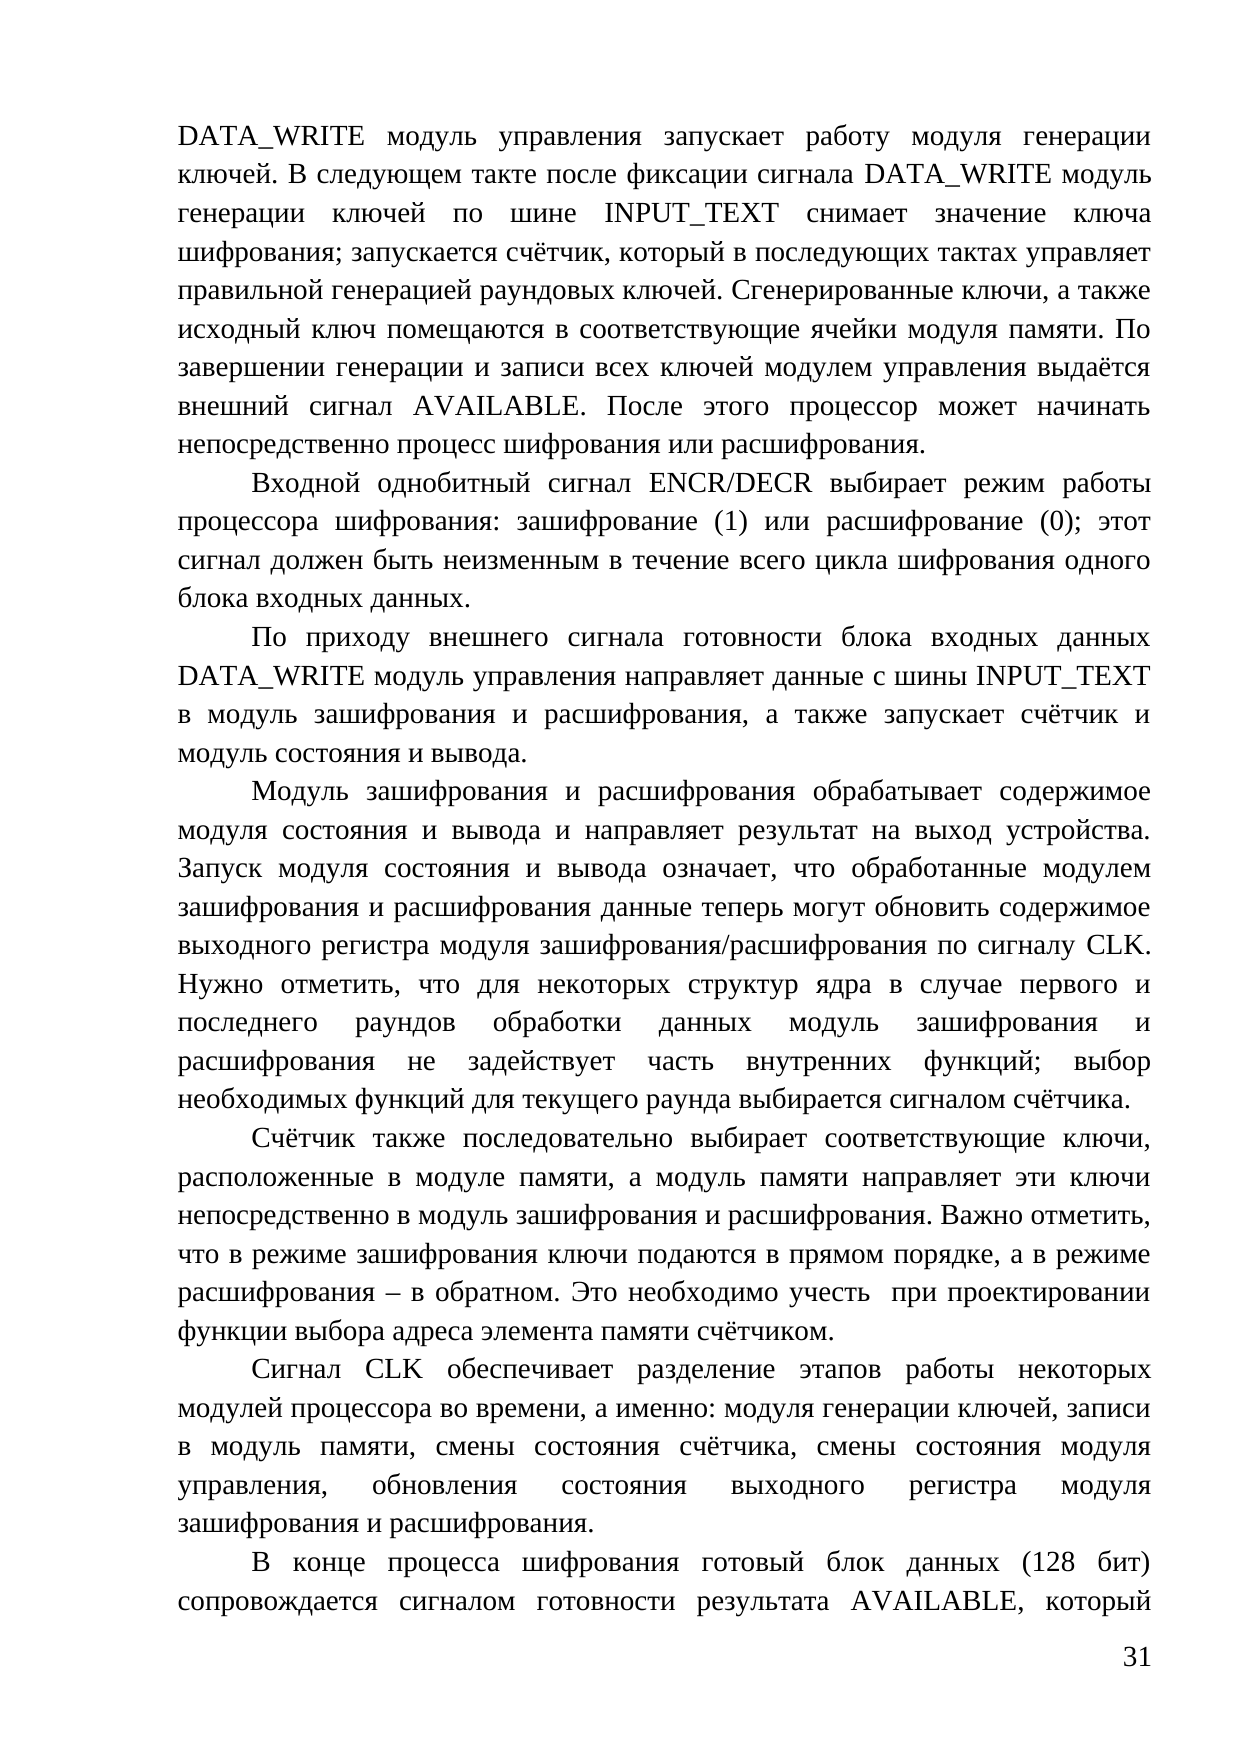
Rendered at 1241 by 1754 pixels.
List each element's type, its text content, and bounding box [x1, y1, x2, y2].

text По приходу внешнего сигнала готовности блока входных данных DATA_WRITE модуль управления направляет данные с шины INPUT_TEXT в модуль зашифрования и расшифрования, а также запускает счётчик и модуль состояния и вывода. [177, 619, 1152, 768]
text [177, 118, 1152, 460]
text Входной однобитный сигнал ENCR/DECR выбирает режим работы процессора шифрования: зашифрование (1) или расшифрование (0); этот сигнал должен быть неизменным в течение всего цикла шифрования одного блока входных данных. [177, 465, 1152, 614]
text Сигнал CLK обеспечивает разделение этапов работы некоторых модулей процессора во времени, а именно: модуля генерации ключей, записи в модуль памяти, смены состояния счётчика, смены состояния модуля управления, обновления состояния выходного регистра модуля зашифрования и расшифрования. [177, 1351, 1152, 1539]
text Модуль зашифрования и расшифрования обрабатывает содержимое модуля состояния и вывода и направляет результат на выход устройства. Запуск модуля состояния и вывода означает, что обработанные модулем зашифрования и расшифрования данные теперь могут обновить содержимое выходного регистра модуля зашифрования/расшифрования по сигналу CLK. Нужно отметить, что для некоторых структур ядра в случае первого и последнего раундов обработки данных модуль зашифрования и расшифрования не задействует часть внутренних функций; выбор необходимых функций для текущего раунда выбирается сигналом счётчика. [177, 773, 1152, 1115]
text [177, 1544, 1152, 1616]
text Счётчик также последовательно выбирает соответствующие ключи, расположенные в модуле памяти, а модуль памяти направляет эти ключи непосредственно в модуль зашифрования и расшифрования. Важно отметить, что в режиме зашифрования ключи подаются в прямом порядке, а в режиме расшифрования – в обратном. Это необходимо учесть при проектировании функции выбора адреса элемента памяти счётчиком. [177, 1120, 1152, 1346]
